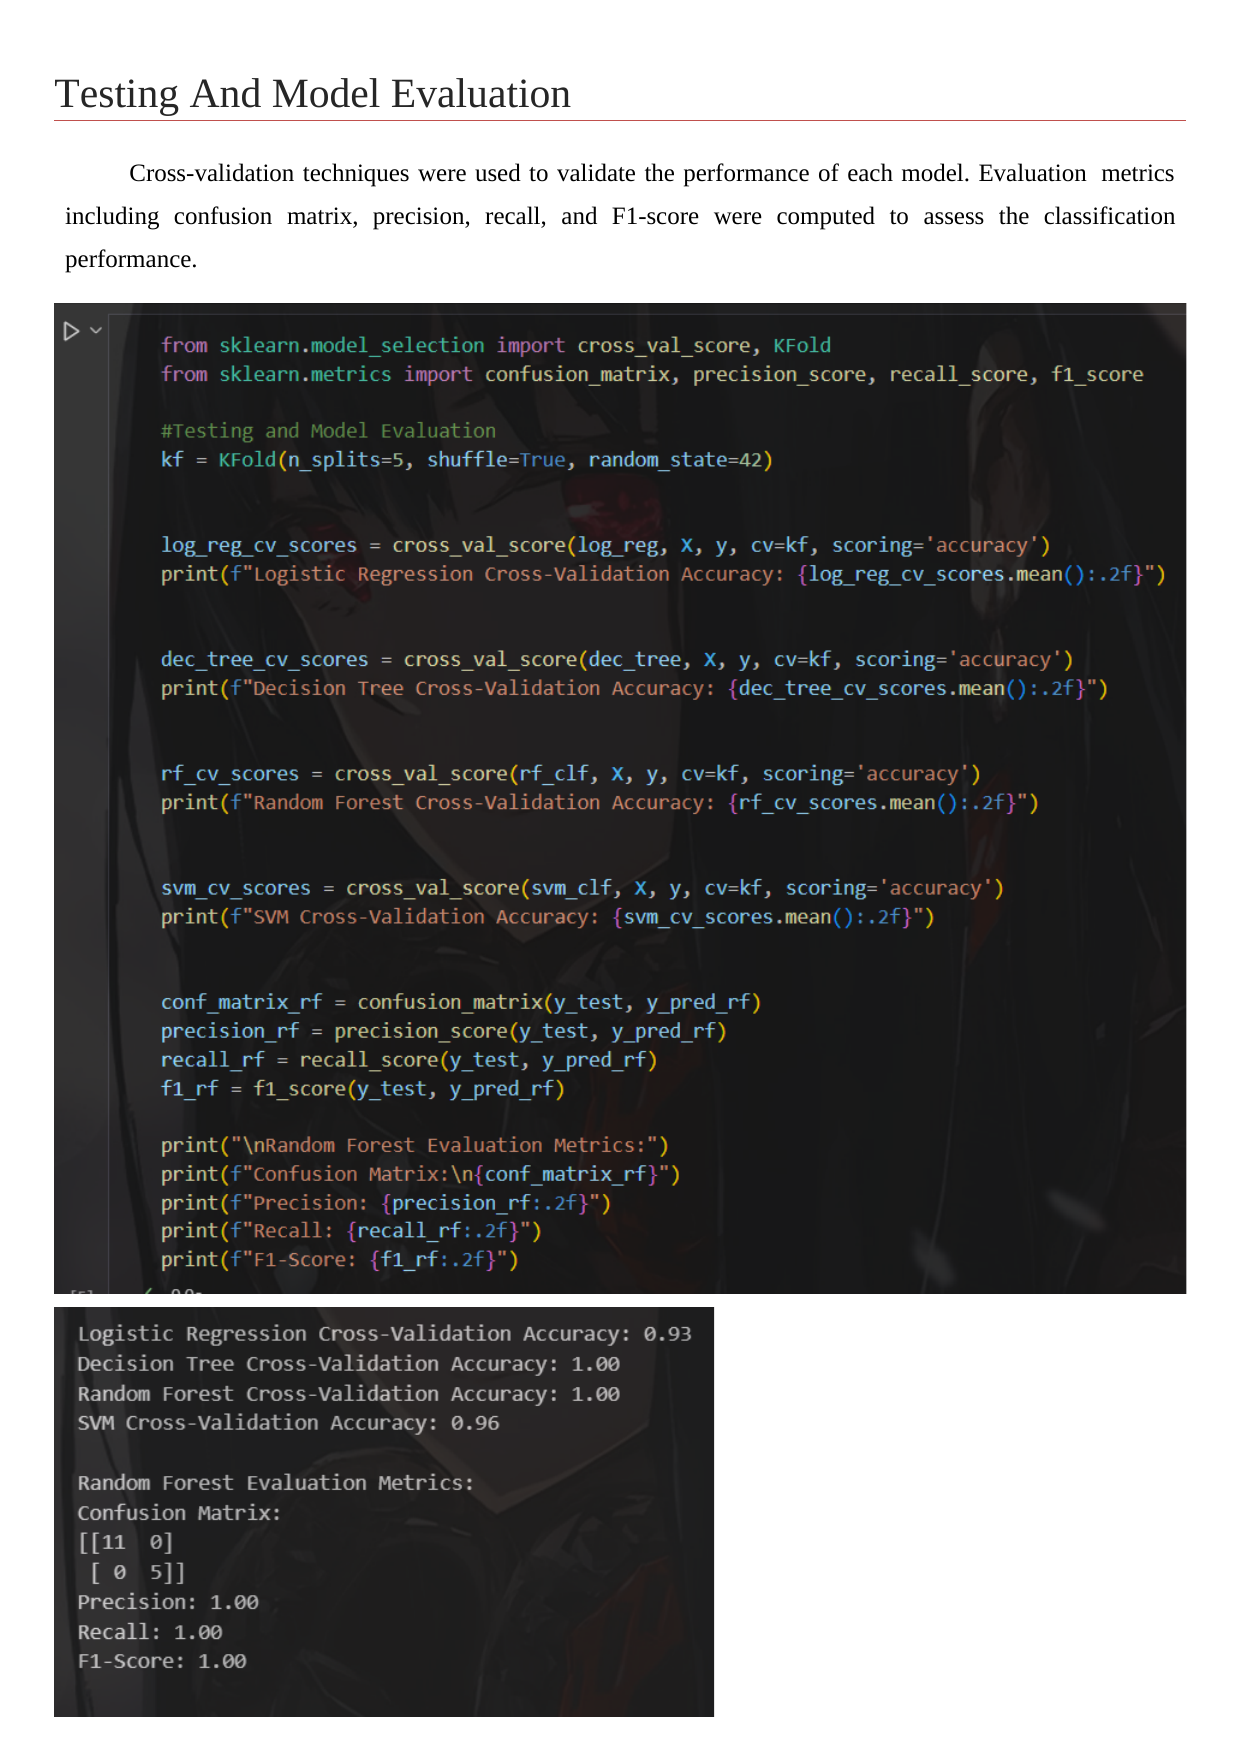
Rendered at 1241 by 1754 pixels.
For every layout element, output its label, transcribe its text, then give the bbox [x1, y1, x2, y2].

text Cross-validation techniques were used to validate the performance of each model. Evaluation metrics including confusion matrix, precision, recall, and F1-score were computed to assess the classification performance. [65, 158, 1175, 273]
picture [54, 1307, 715, 1717]
picture [54, 303, 1187, 1294]
subtitle Testing And Model Evaluation [54, 68, 1186, 120]
